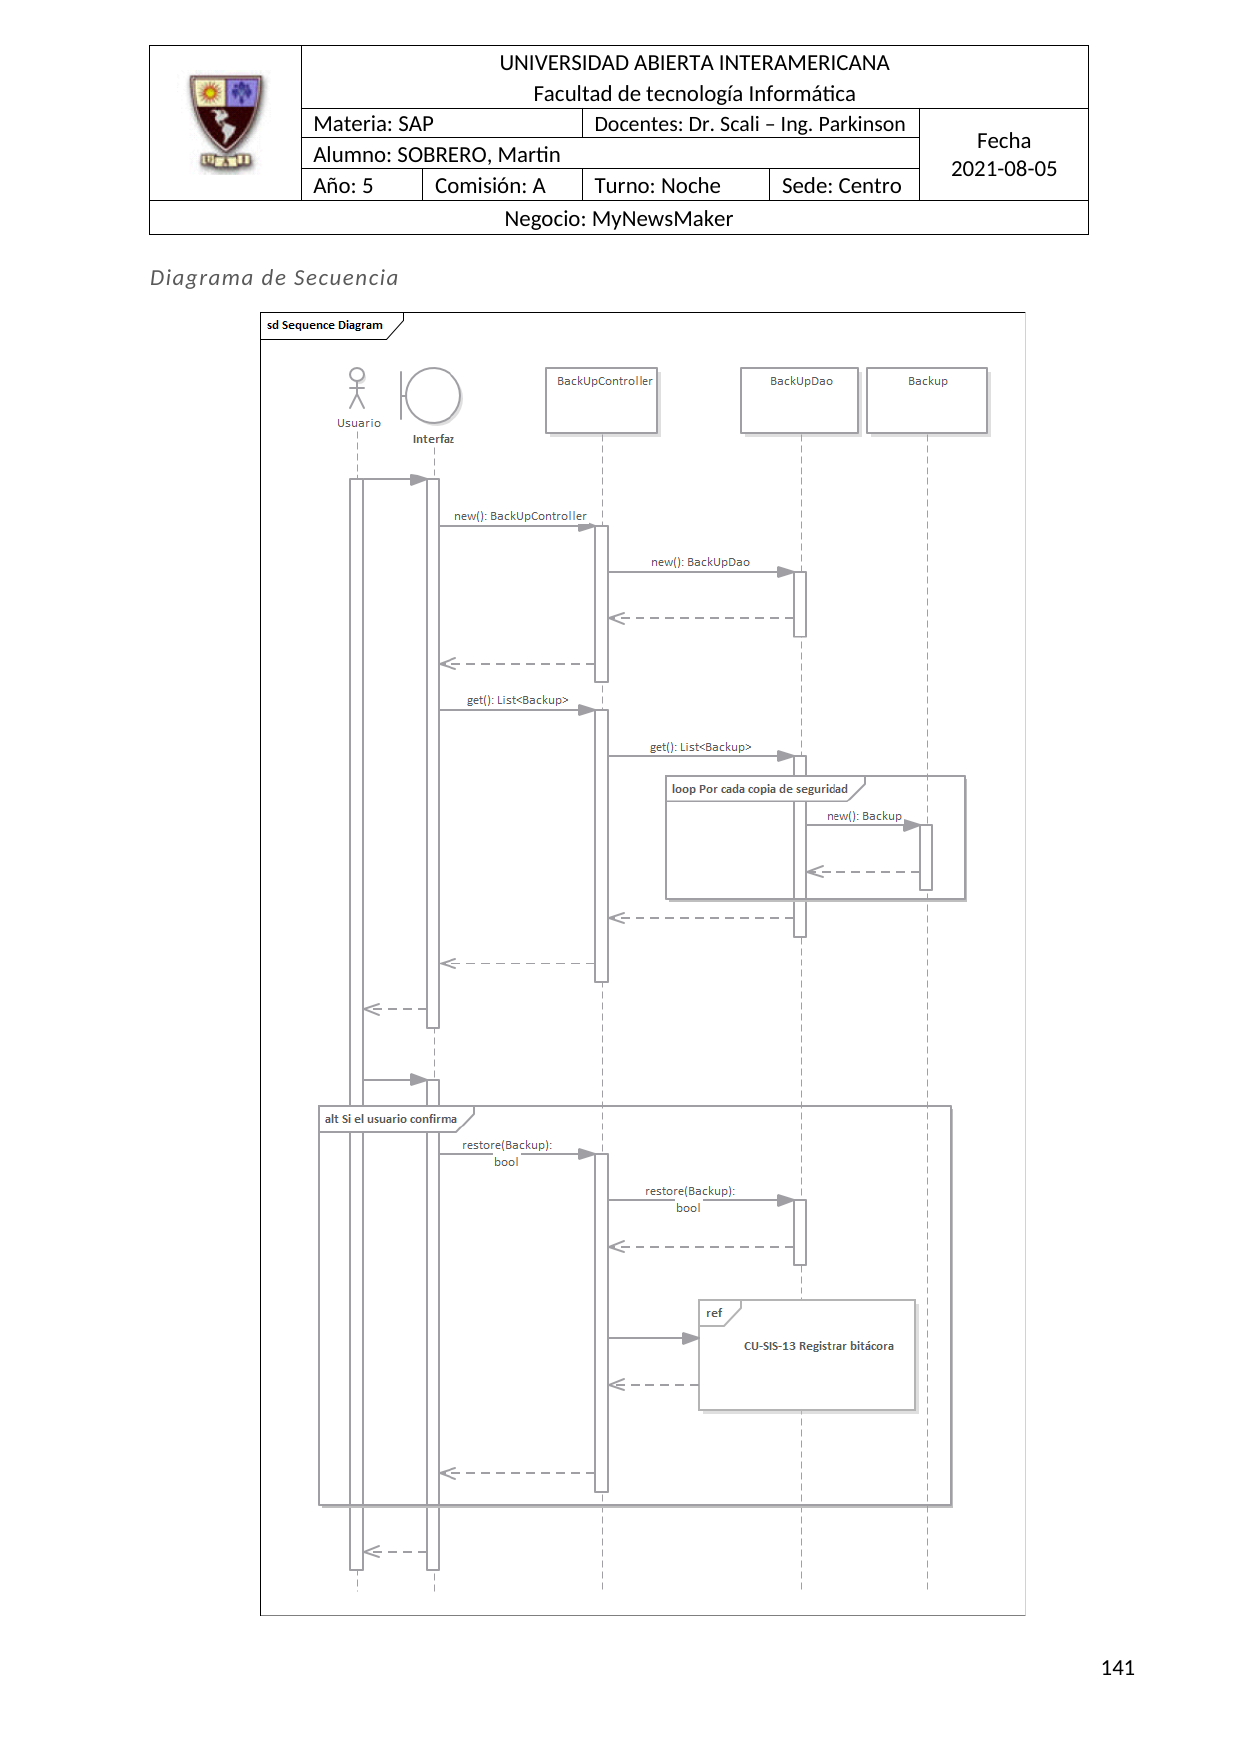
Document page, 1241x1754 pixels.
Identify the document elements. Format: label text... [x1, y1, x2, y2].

picture [175, 67, 276, 180]
picture [259, 311, 1026, 1616]
subtitle Diagrama de Secuencia [150, 263, 1135, 291]
